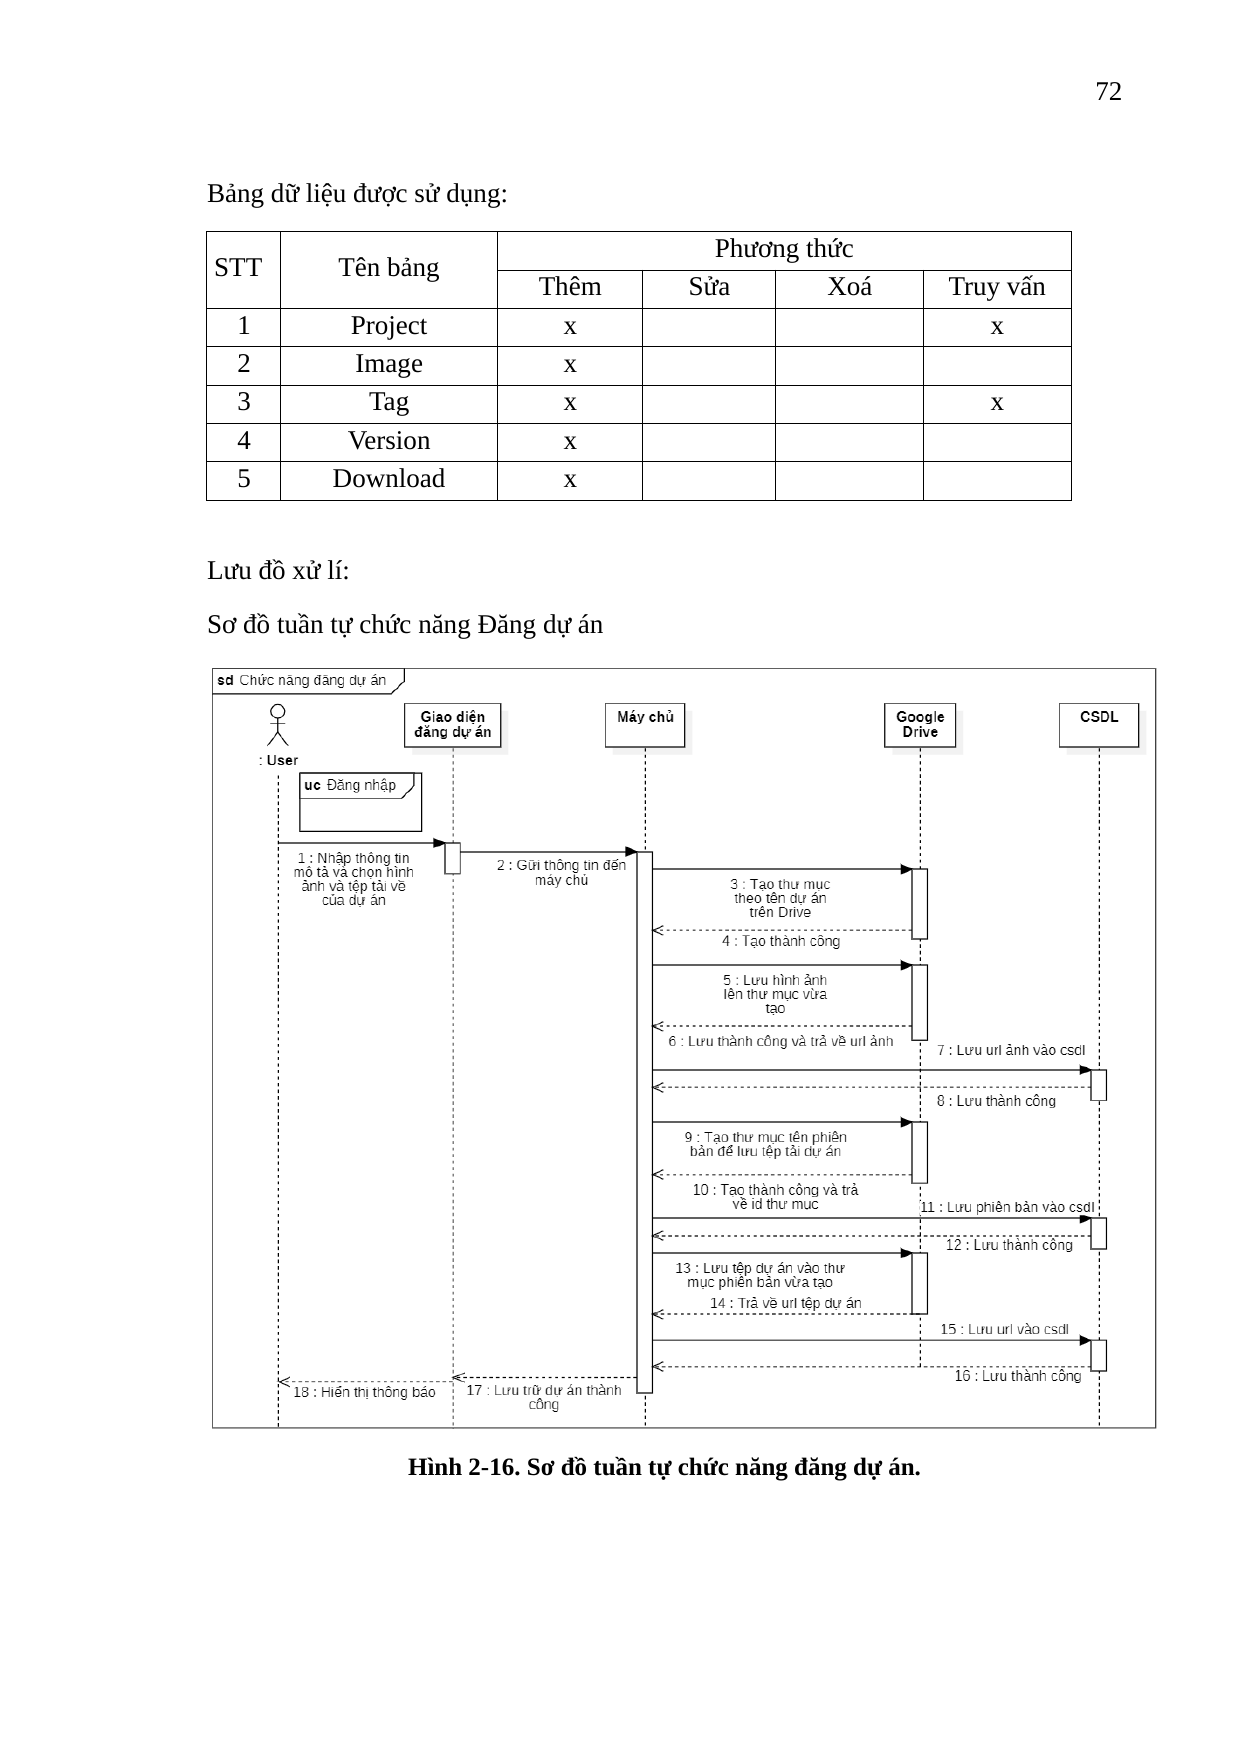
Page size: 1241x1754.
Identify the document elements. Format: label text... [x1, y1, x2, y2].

table_cell [776, 386, 923, 423]
text Bảng dữ liệu được sử dụng: [207, 177, 1122, 208]
table_cell Image [281, 347, 497, 384]
table_cell [924, 424, 1071, 461]
table_cell Project [281, 309, 497, 346]
table_cell x [498, 347, 642, 384]
table_cell Xoá [776, 271, 923, 308]
table_cell 4 [207, 424, 280, 461]
table_cell [776, 424, 923, 461]
table_cell 3 [207, 386, 280, 423]
table_cell Truy vấn [924, 271, 1071, 308]
table_cell [643, 424, 775, 461]
table_cell [643, 347, 775, 384]
table_cell 1 [207, 309, 280, 346]
table_cell [776, 462, 923, 499]
table_cell [924, 347, 1071, 384]
text Sơ đồ tuần tự chức năng Đăng dự án [207, 608, 1122, 639]
table_cell Download [281, 462, 497, 499]
table_cell x [498, 309, 642, 346]
table_cell Thêm [498, 271, 642, 308]
table_cell [643, 309, 775, 346]
table_cell 5 [207, 462, 280, 499]
table_cell x [924, 309, 1071, 346]
text Lưu đồ xử lí: [207, 554, 1122, 586]
table_cell x [498, 424, 642, 461]
picture [206, 662, 1163, 1429]
table_cell 2 [207, 347, 280, 384]
table_cell [776, 309, 923, 346]
table_cell x [924, 386, 1071, 423]
table_cell [924, 462, 1071, 499]
table_cell [643, 386, 775, 423]
table_cell Tag [281, 386, 497, 423]
table_cell Version [281, 424, 497, 461]
table_header Tên bảng [281, 232, 497, 308]
table_cell x [498, 386, 642, 423]
table_header Phương thức [498, 232, 1071, 269]
table_cell [776, 347, 923, 384]
table_cell Sửa [643, 271, 775, 308]
table_cell [643, 462, 775, 499]
table_cell x [498, 462, 642, 499]
table_header STT [207, 232, 280, 308]
